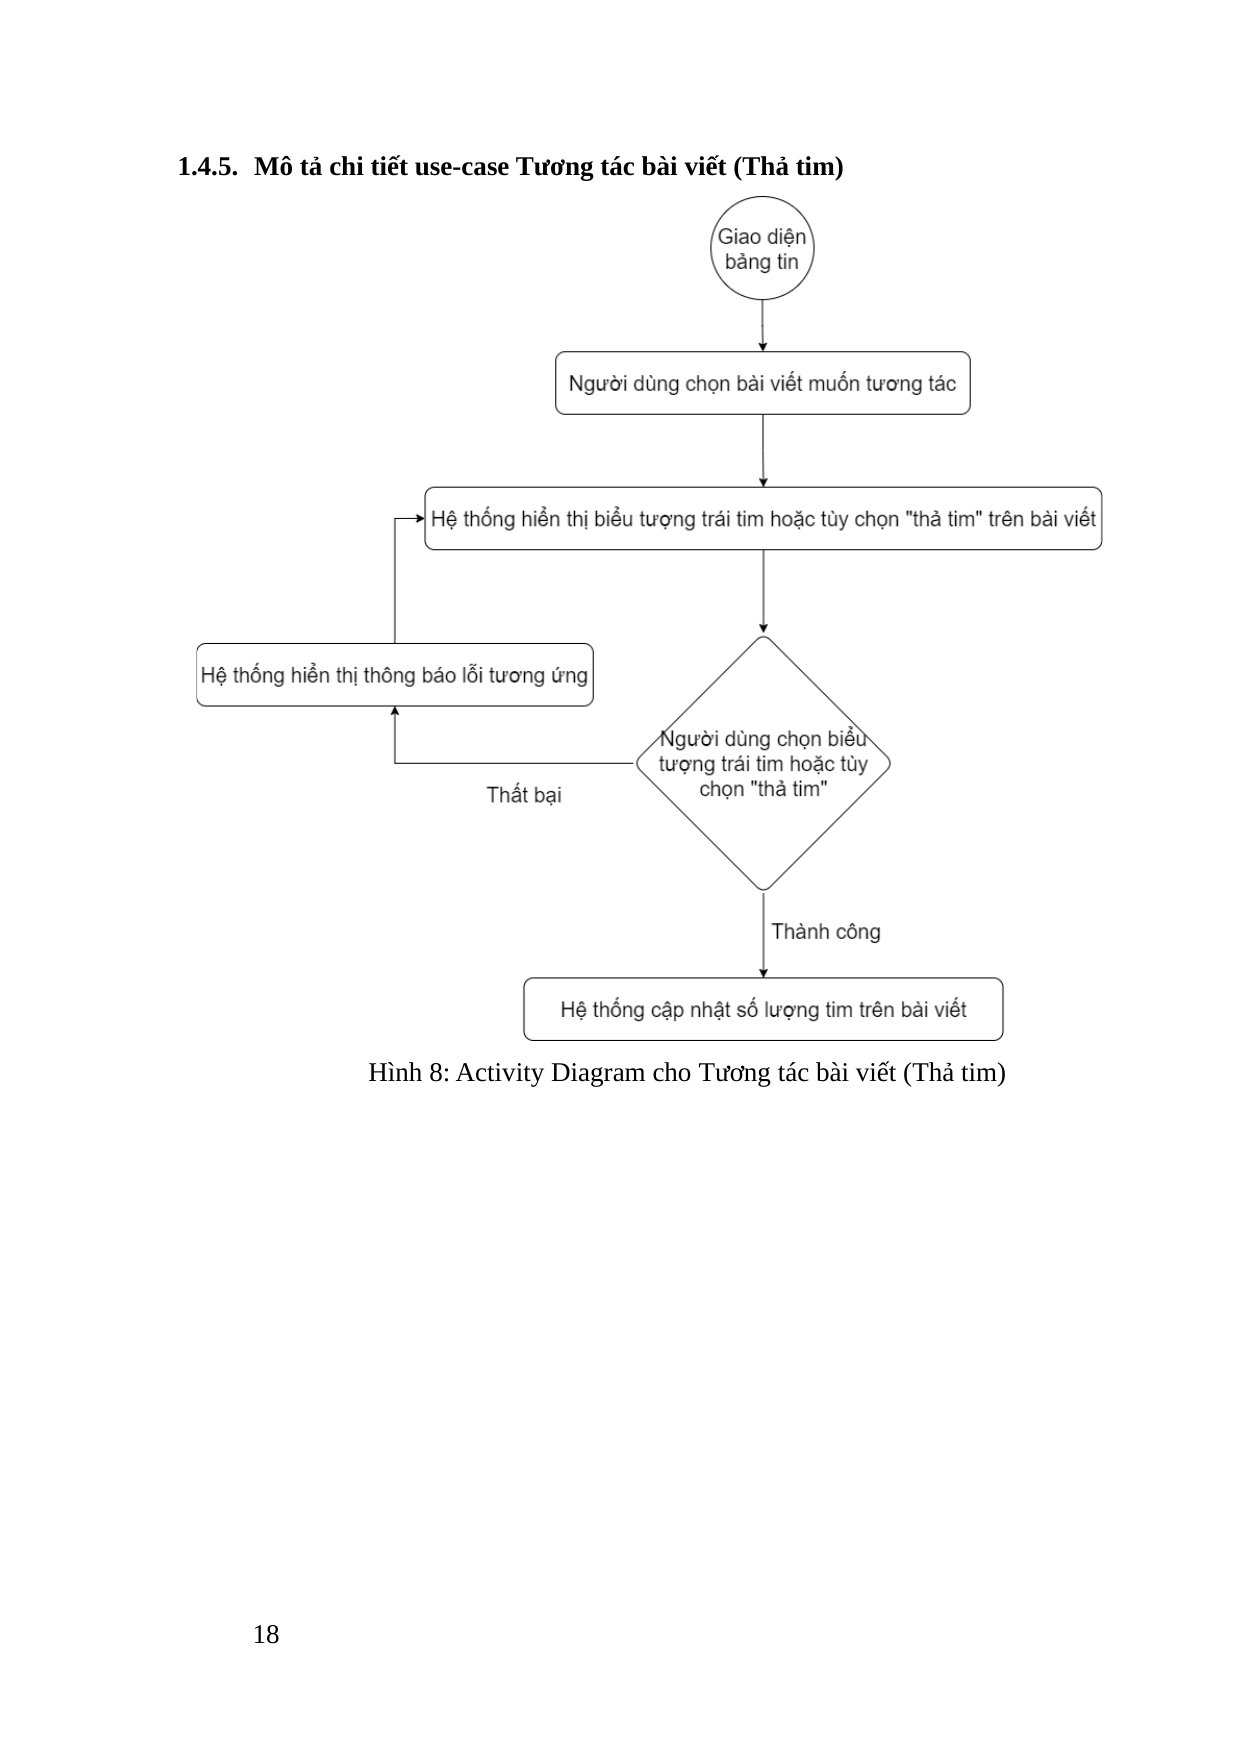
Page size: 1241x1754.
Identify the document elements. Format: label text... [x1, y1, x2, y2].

subtitle Mô tả chi tiết use-case Tương tác bài viết (Thả tim) [177, 150, 1122, 181]
text Hình 8: Activity Diagram cho Tương tác bài viết (Thả tim) [177, 1056, 1122, 1087]
picture [196, 196, 1103, 1041]
